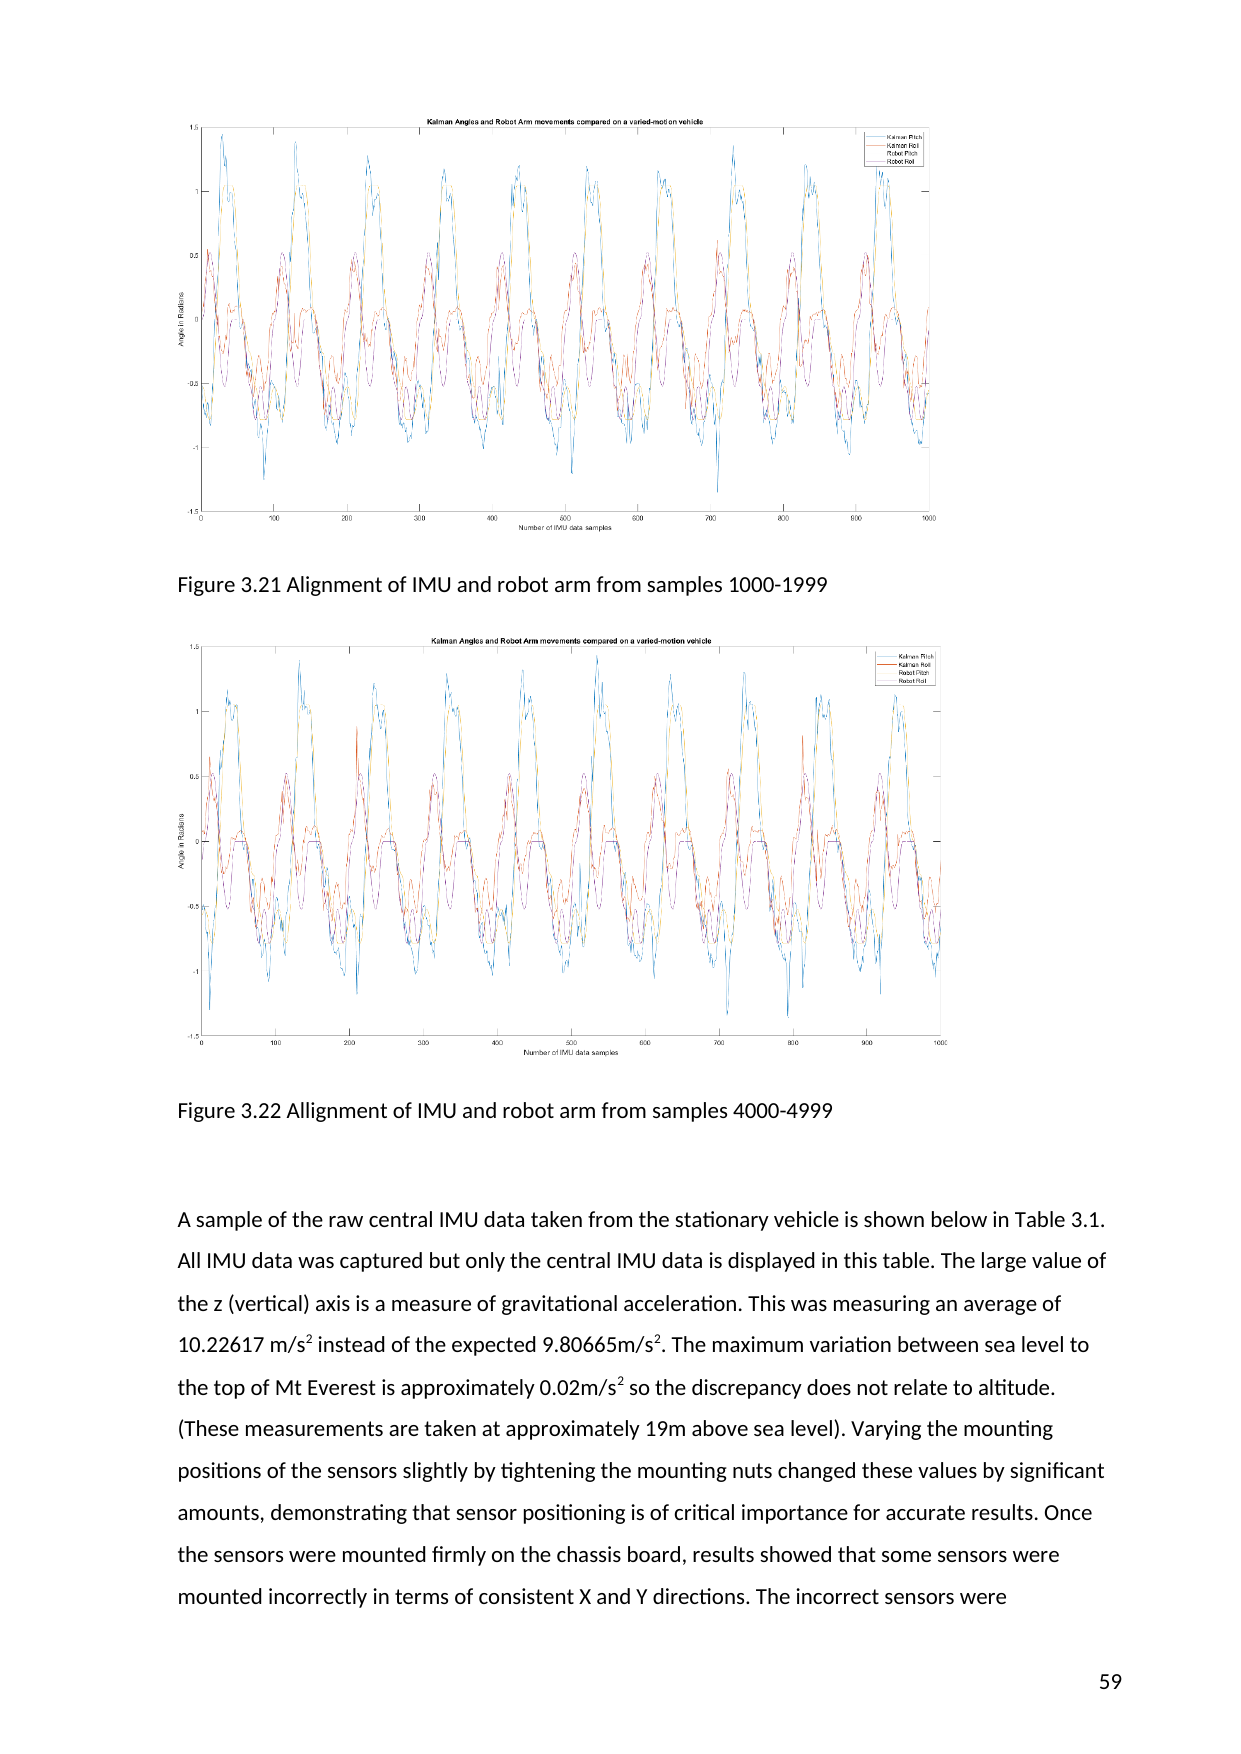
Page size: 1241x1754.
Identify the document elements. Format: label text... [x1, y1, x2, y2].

picture [177, 118, 936, 532]
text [177, 1163, 1122, 1611]
picture [177, 637, 948, 1057]
